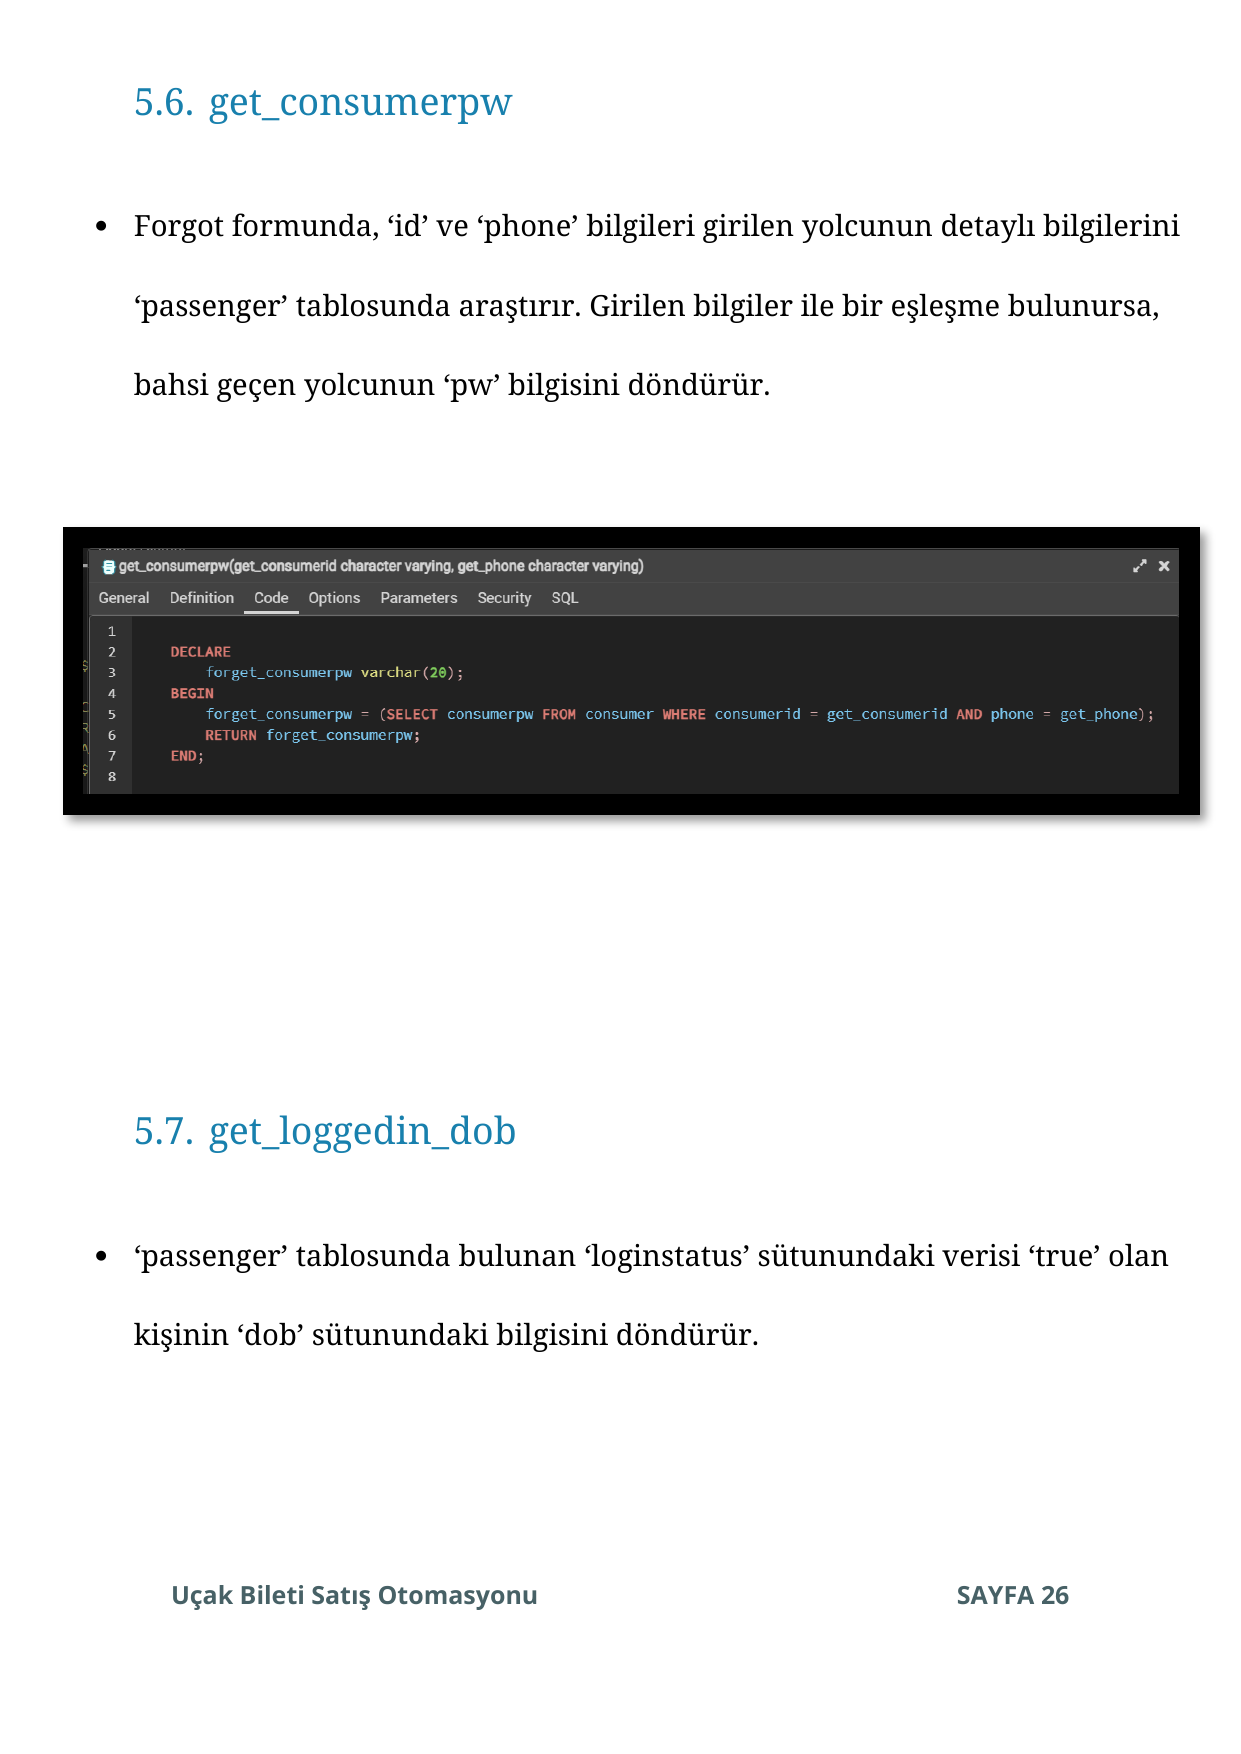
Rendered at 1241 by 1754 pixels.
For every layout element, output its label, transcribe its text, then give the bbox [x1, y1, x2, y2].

subtitle get_consumerpw [133, 75, 1182, 126]
list Forgot formunda, ‘id’ ve ‘phone’ bilgileri girilen yolcunun detaylı bilgilerini ‘passenger’ tablosunda araştırır. Girilen bilgiler ile bir eşleşme bulunursa, bahsi geçen yolcunun ‘pw’ bilgisini döndürür. [96, 205, 1182, 404]
subtitle get_loggedin_dob [133, 1104, 1182, 1156]
picture [83, 548, 1179, 794]
list ‘passenger’ tablosunda bulunan ‘loginstatus’ sütunundaki verisi ‘true’ olan kişinin ‘dob’ sütunundaki bilgisini döndürür. [96, 1235, 1182, 1354]
